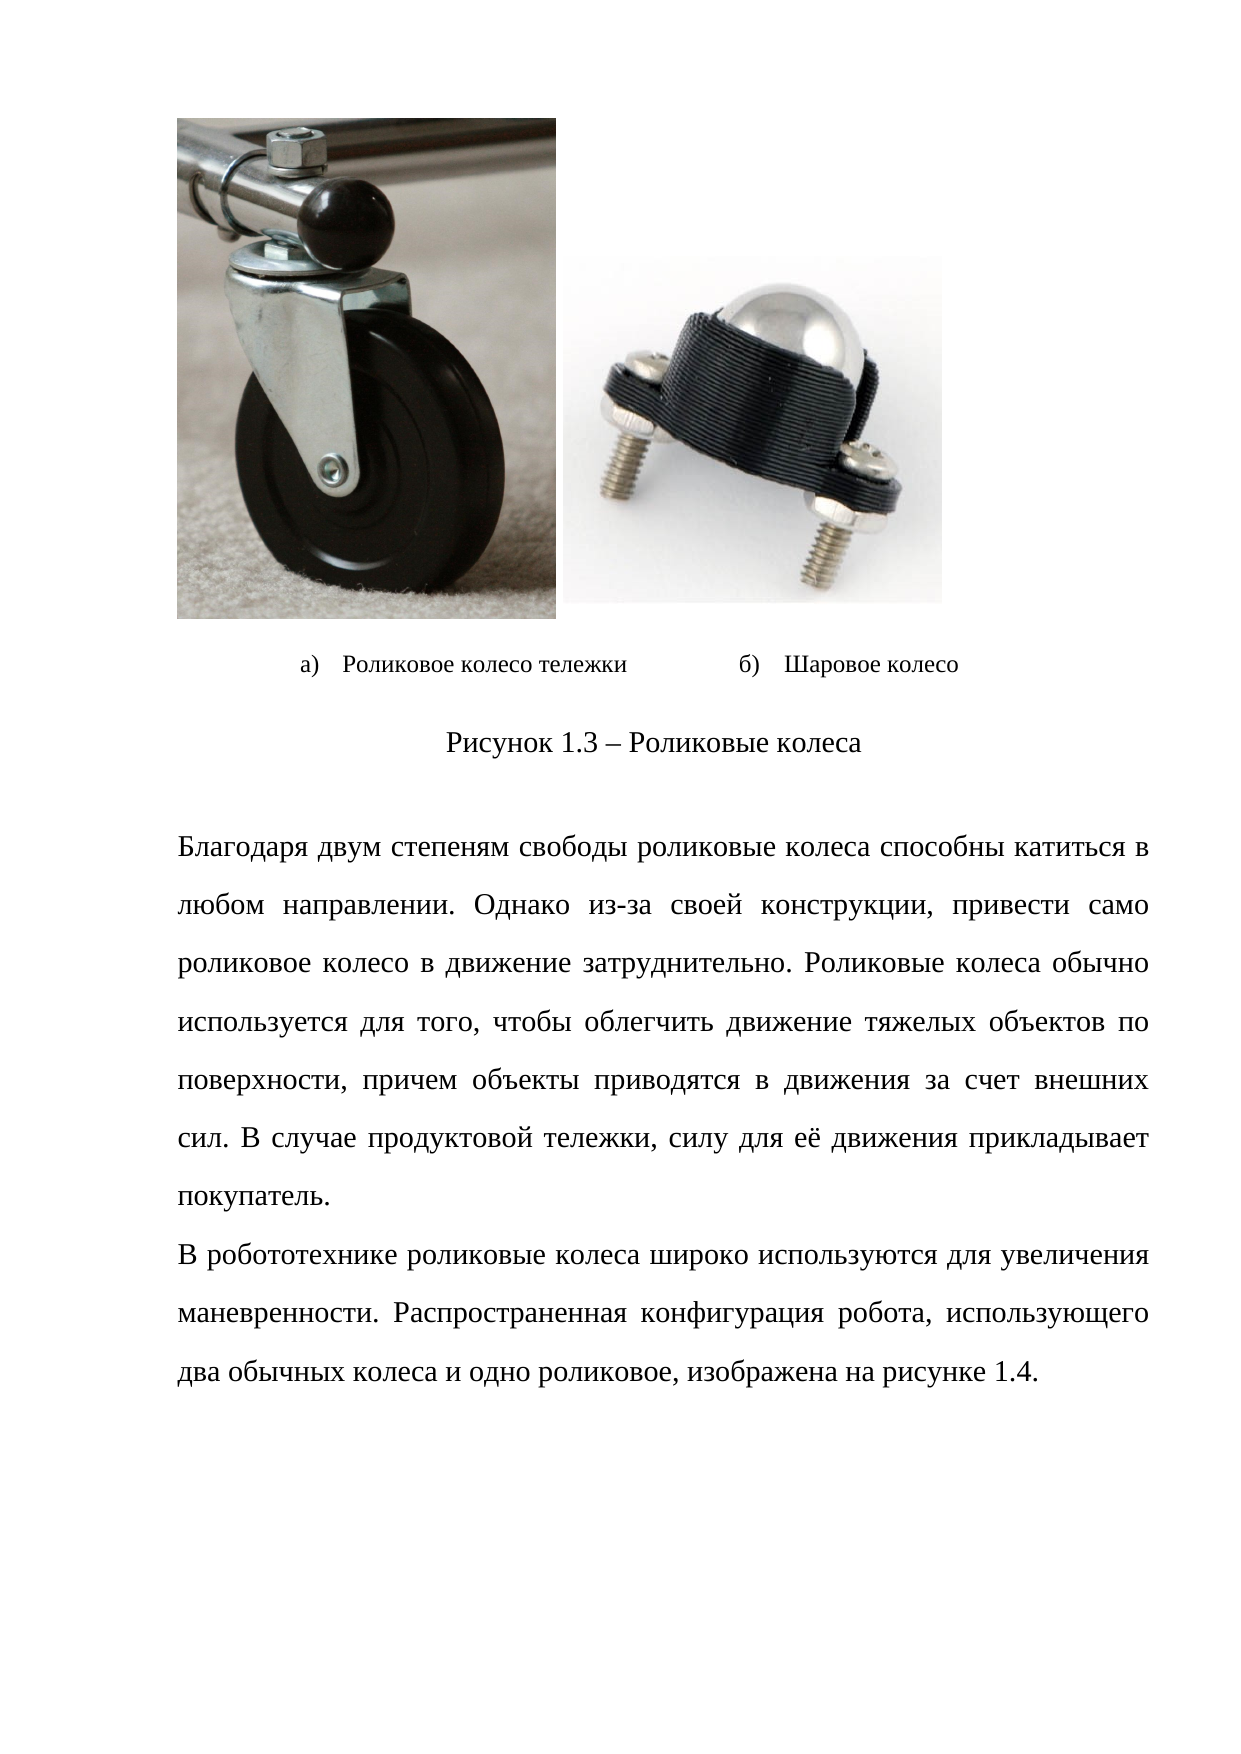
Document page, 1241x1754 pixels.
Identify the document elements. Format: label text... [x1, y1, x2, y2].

text Рисунок 1.3 – Роликовые колеса [177, 724, 1130, 758]
text а) Роликовое колесо тележки б) Шаровое колесо [177, 649, 1152, 678]
text Благодаря двум степеням свободы роликовые колеса способны катиться в любом направлении. Однако из-за своей конструкции, привести само роликовое колесо в движение затруднительно. Роликовые колеса обычно используется для того, чтобы облегчить движение тяжелых объектов по поверхности, причем объекты приводятся в движения за счет внешних сил. В случае продуктовой тележки, силу для её движения прикладывает покупатель. [177, 828, 1150, 1212]
text В робототехнике роликовые колеса широко используются для увеличения маневренности. Распространенная конфигурация робота, использующего два обычных колеса и одно роликовое, изображена на рисунке 1.4. [177, 1236, 1150, 1387]
picture [563, 240, 942, 619]
picture [177, 118, 556, 619]
